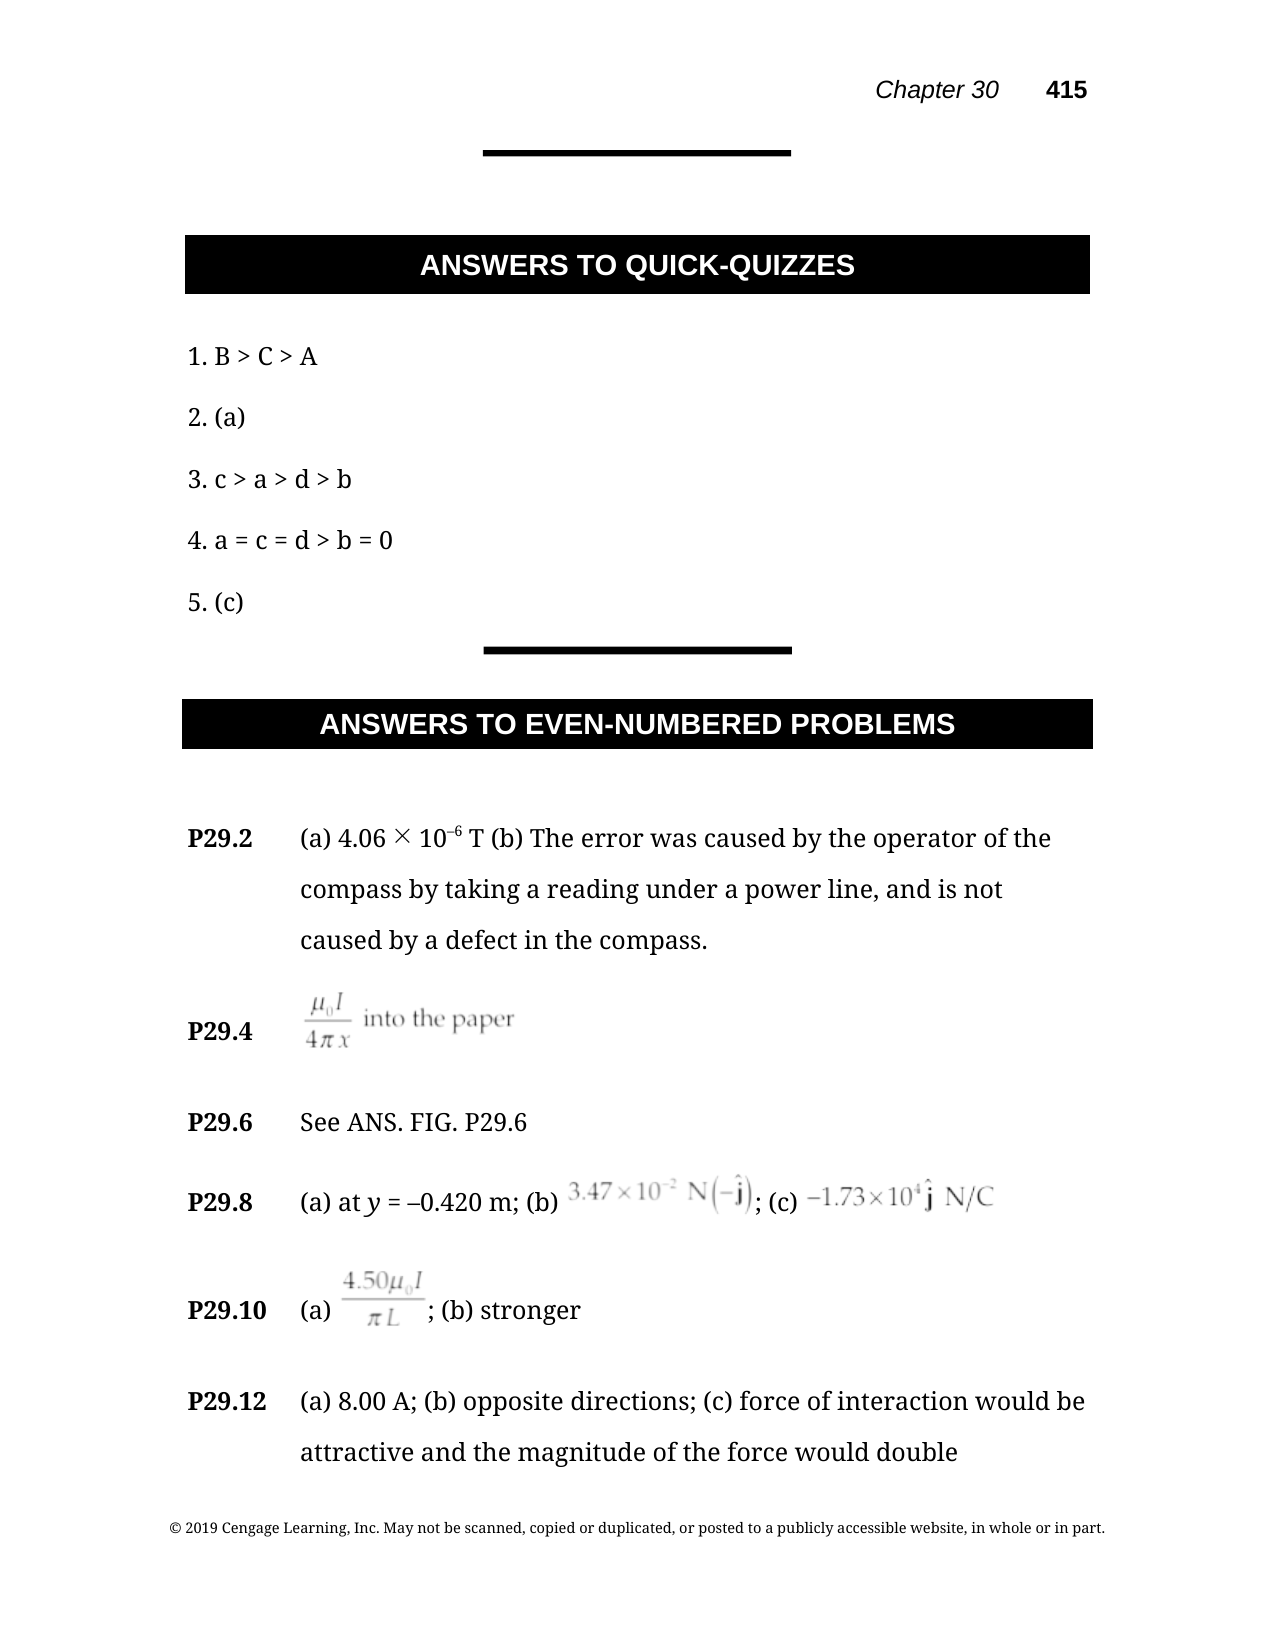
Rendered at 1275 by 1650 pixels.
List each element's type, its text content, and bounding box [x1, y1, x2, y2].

text P29.6 See ANS. FIG. P29.6 [187, 1104, 1087, 1138]
text P29.12 (a) 8.00 A; (b) opposite directions; (c) force of interaction would be attractive and the magnitude of the force would double [187, 1383, 1087, 1468]
text P29.8 (a) at y = –0.420 m; (b) ; (c) [187, 1168, 1087, 1236]
text 3. c > a > d > b [187, 461, 1087, 495]
text 4. a = c = d > b = 0 [187, 523, 1087, 557]
text 1. B > C > A [187, 338, 1087, 372]
table_header ANSWERS TO EVEN-NUMBERED PROBLEMS [182, 699, 1093, 749]
table_header ANSWERS TO QUICK-QUIZZES [185, 235, 1090, 294]
text P29.4 [187, 986, 1087, 1075]
text P29.2 (a) 4.06 10–6 T (b) The error was caused by the operator of the compass by taking a reading under a power line, and is not caused by a defect in the compass. [187, 821, 1087, 957]
text P29.10 (a) ; (b) stronger [187, 1265, 1087, 1354]
text 2. (a) [187, 400, 1087, 434]
text 5. (c) [187, 584, 1087, 618]
